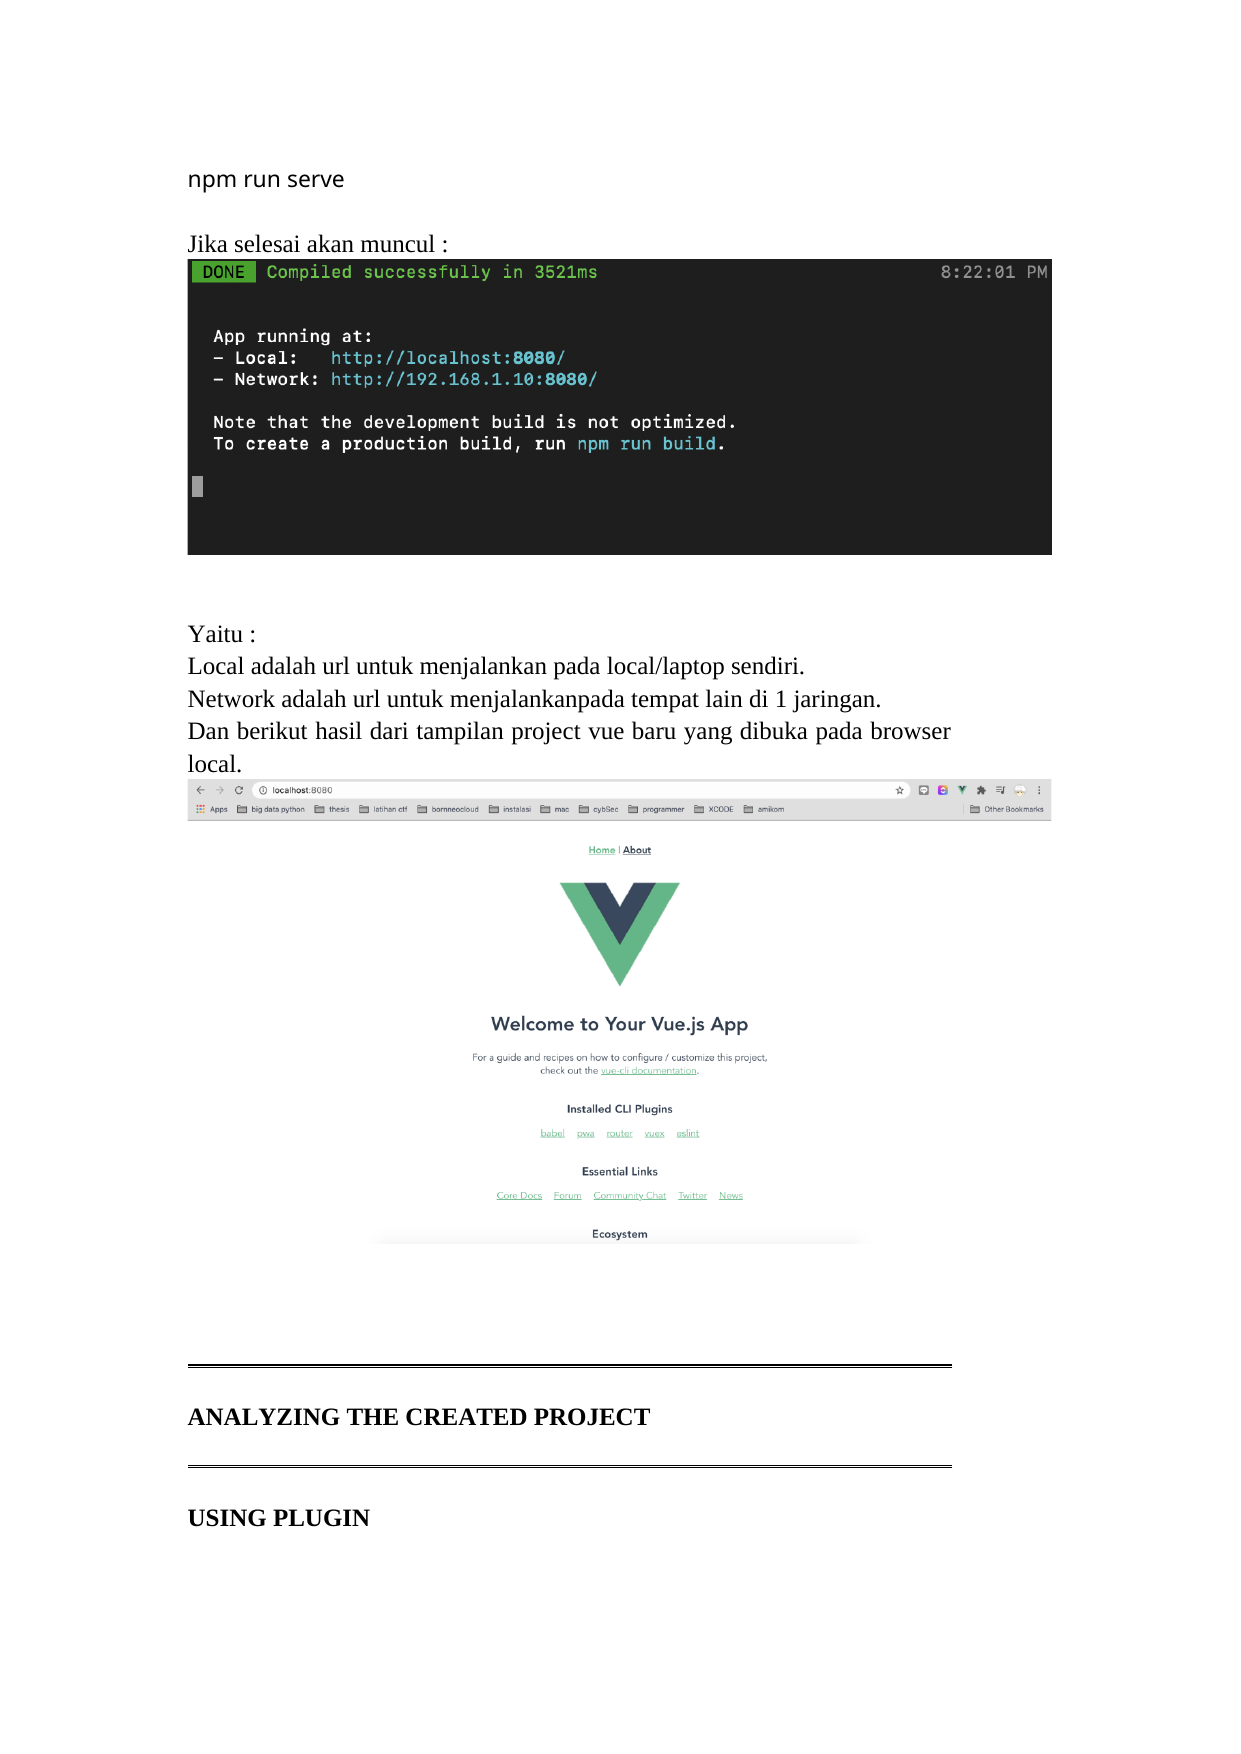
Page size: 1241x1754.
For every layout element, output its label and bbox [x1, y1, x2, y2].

picture [187, 779, 1052, 1244]
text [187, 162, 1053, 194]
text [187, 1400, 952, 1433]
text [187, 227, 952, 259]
picture [187, 259, 1052, 555]
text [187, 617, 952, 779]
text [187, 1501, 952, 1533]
